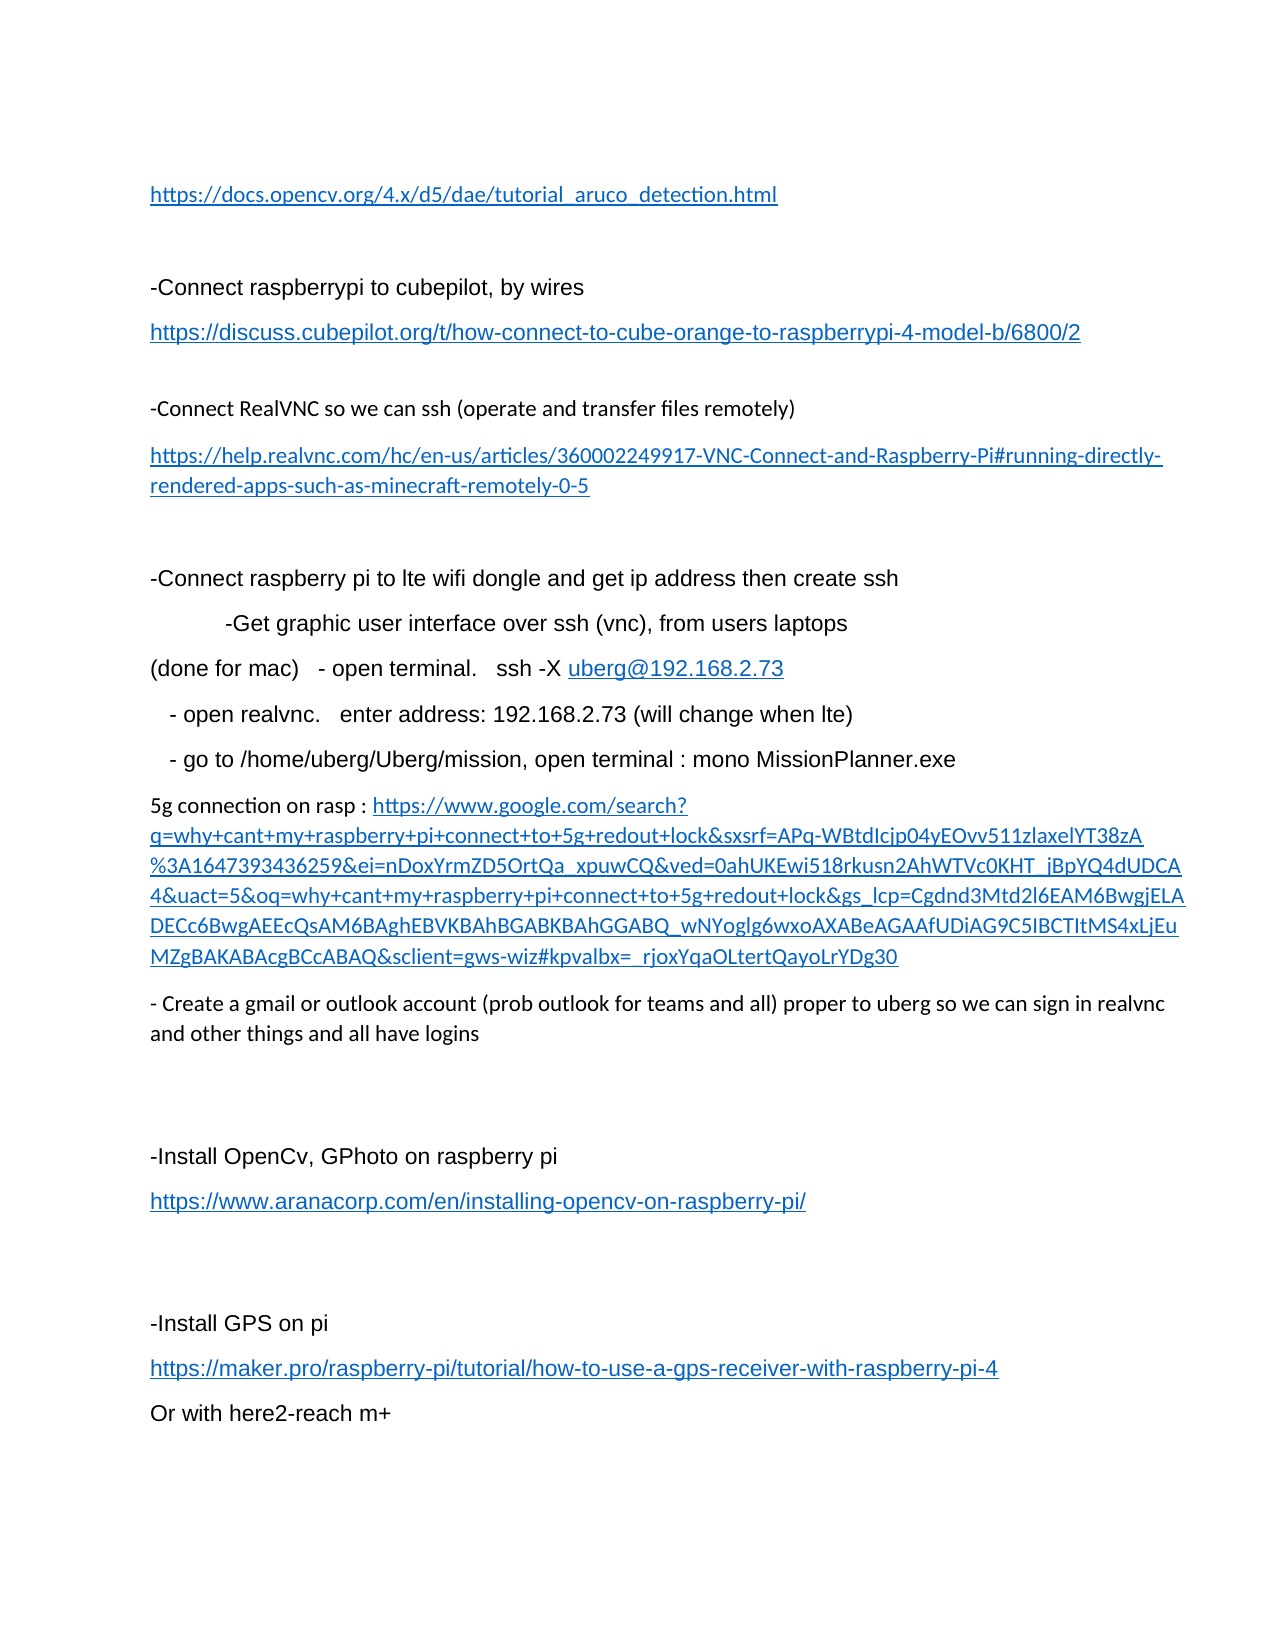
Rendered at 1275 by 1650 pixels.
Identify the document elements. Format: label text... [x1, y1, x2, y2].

text - go to /home/uberg/Uberg/mission, open terminal : mono MissionPlanner.exe [150, 746, 1191, 772]
text https://maker.pro/raspberry-pi/tutorial/how-to-use-a-gps-receiver-with-raspberry-pi-4 [150, 1355, 1191, 1382]
text https://discuss.cubepilot.org/t/how-connect-to-cube-orange-to-raspberrypi-4-model-b/6800/2 [150, 319, 1191, 345]
text - Create a gmail or outlook account (prob outlook for teams and all) proper to uberg so we can sign in realvnc and other things and all have logins [150, 989, 1191, 1047]
text -Connect raspberry pi to lte wifi dongle and get ip address then create ssh [150, 565, 1191, 592]
text https://help.realvnc.com/hc/en-us/articles/360002249917-VNC-Connect-and-Raspberry-Pi#running-directly-rendered-apps-such-as-minecraft-remotely-0-5 [150, 441, 1191, 499]
text - open realvnc. enter address: 192.168.2.73 (will change when lte) [150, 701, 1191, 727]
text 5g connection on rasp : https://www.google.com/search?q=why+cant+my+raspberry+pi+connect+to+5g+redout+lock&sxsrf=APq-WBtdIcjp04yEOvv511zlaxelYT38zA%3A1647393436259&ei=nDoxYrmZD5OrtQa_xpuwCQ&ved=0ahUKEwi518rkusn2AhWTVc0KHT_jBpYQ4dUDCA4&uact=5&oq=why+cant+my+raspberry+pi+connect+to+5g+redout+lock&gs_lcp=Cgdnd3Mtd2l6EAM6BwgjELADECc6BwgAEEcQsAM6BAghEBVKBAhBGABKBAhGGABQ_wNYoglg6wxoAXABeAGAAfUDiAG9C5IBCTItMS4xLjEuMZgBAKABAcgBCcABAQ&sclient=gws-wiz#kpvalbx=_rjoxYqaOLtertQayoLrYDg30 [150, 791, 1191, 970]
text -Connect raspberrypi to cubepilot, by wires [150, 274, 1191, 300]
text -Install OpenCv, GPhoto on raspberry pi [150, 1143, 1191, 1169]
text Or with here2-reach m+ [150, 1400, 1191, 1427]
text https://docs.opencv.org/4.x/d5/dae/tutorial_aruco_detection.html [150, 150, 1191, 208]
text (done for mac) - open terminal. ssh -X uberg@192.168.2.73 [150, 655, 1191, 682]
text -Connect RealVNC so we can ssh (operate and transfer files remotely) [150, 364, 1191, 422]
text https://www.aranacorp.com/en/installing-opencv-on-raspberry-pi/ [150, 1188, 1191, 1214]
text -Install GPS on pi [150, 1310, 1191, 1336]
text -Get graphic user interface over ssh (vnc), from users laptops [150, 610, 1191, 637]
